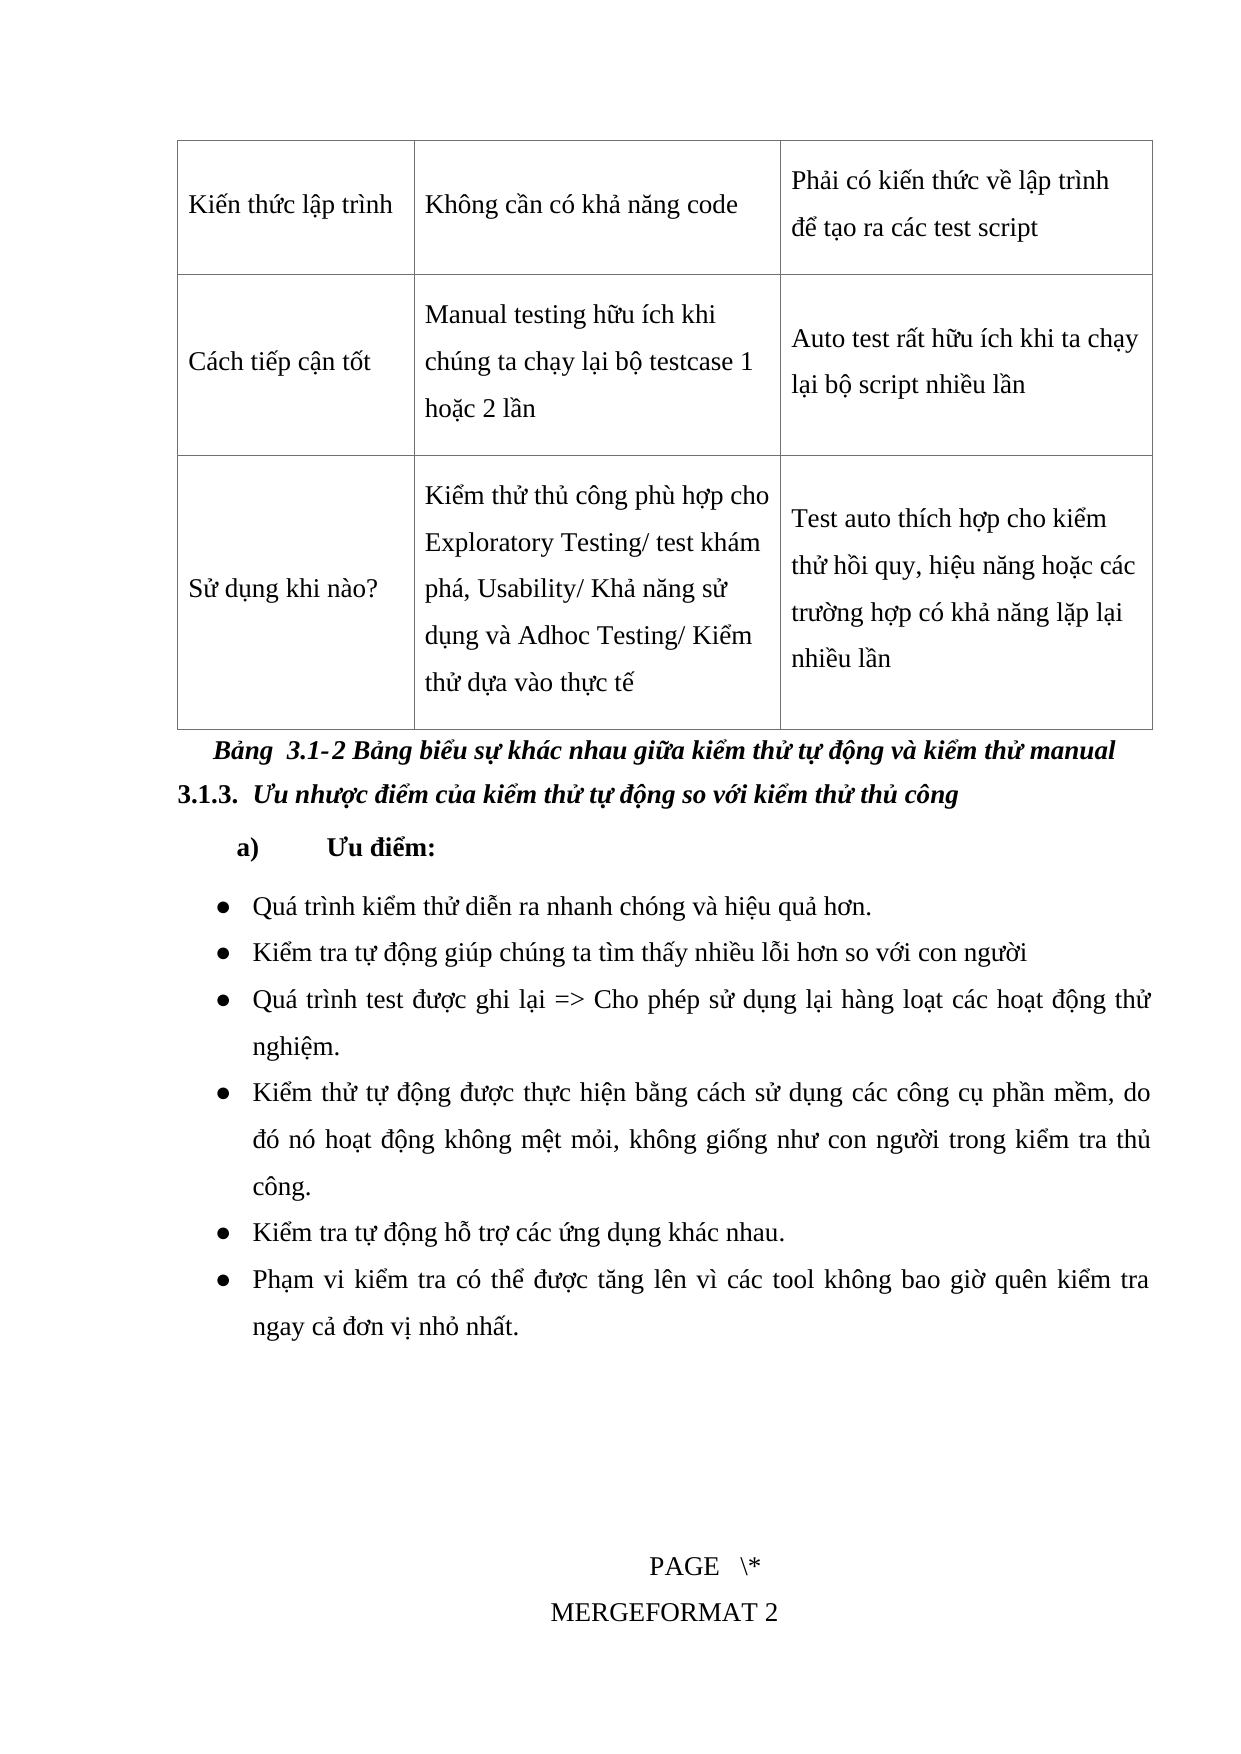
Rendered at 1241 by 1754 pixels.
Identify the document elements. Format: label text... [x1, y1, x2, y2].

table_cell Test auto thích hợp cho kiểm thử hồi quy, hiệu năng hoặc các trường hợp có khả năng lặp lại nhiều lần [781, 456, 1152, 729]
table_cell Phải có kiến thức về lập trình để tạo ra các test script [781, 141, 1152, 274]
list Phạm vi kiểm tra có thể được tăng lên vì các tool không bao giờ quên kiểm tra ngay cả đơn vị nhỏ nhất. [215, 1263, 1152, 1341]
list Quá trình test được ghi lại => Cho phép sử dụng lại hàng loạt các hoạt động thử nghiệm. [215, 983, 1152, 1061]
table_cell Kiểm thử thủ công phù hợp cho Exploratory Testing/ test khám phá, Usability/ Khả năng sử dụng và Adhoc Testing/ Kiểm thử dựa vào thực tế [415, 456, 780, 729]
table_cell Không cần có khả năng code [415, 141, 780, 274]
list Kiểm tra tự động giúp chúng ta tìm thấy nhiều lỗi hơn so với con người [215, 937, 1152, 968]
list Kiểm tra tự động hỗ trợ các ứng dụng khác nhau. [215, 1217, 1152, 1248]
table_cell Kiến thức lập trình [178, 141, 414, 274]
subtitle Ưu nhược điểm của kiểm thử tự động so với kiểm thử thủ công [177, 778, 1152, 809]
list Kiểm thử tự động được thực hiện bằng cách sử dụng các công cụ phần mềm, do đó nó hoạt động không mệt mỏi, không giống như con người trong kiểm tra thủ công. [215, 1077, 1152, 1201]
table_cell Manual testing hữu ích khi chúng ta chạy lại bộ testcase 1 hoặc 2 lần [415, 275, 780, 455]
table_cell Sử dụng khi nào? [178, 456, 414, 729]
subtitle Ưu điểm: [236, 831, 1152, 862]
list Quá trình kiểm thử diễn ra nhanh chóng và hiệu quả hơn. [215, 890, 1152, 921]
table_cell Auto test rất hữu ích khi ta chạy lại bộ script nhiều lần [781, 275, 1152, 455]
table_cell Cách tiếp cận tốt [178, 275, 414, 455]
